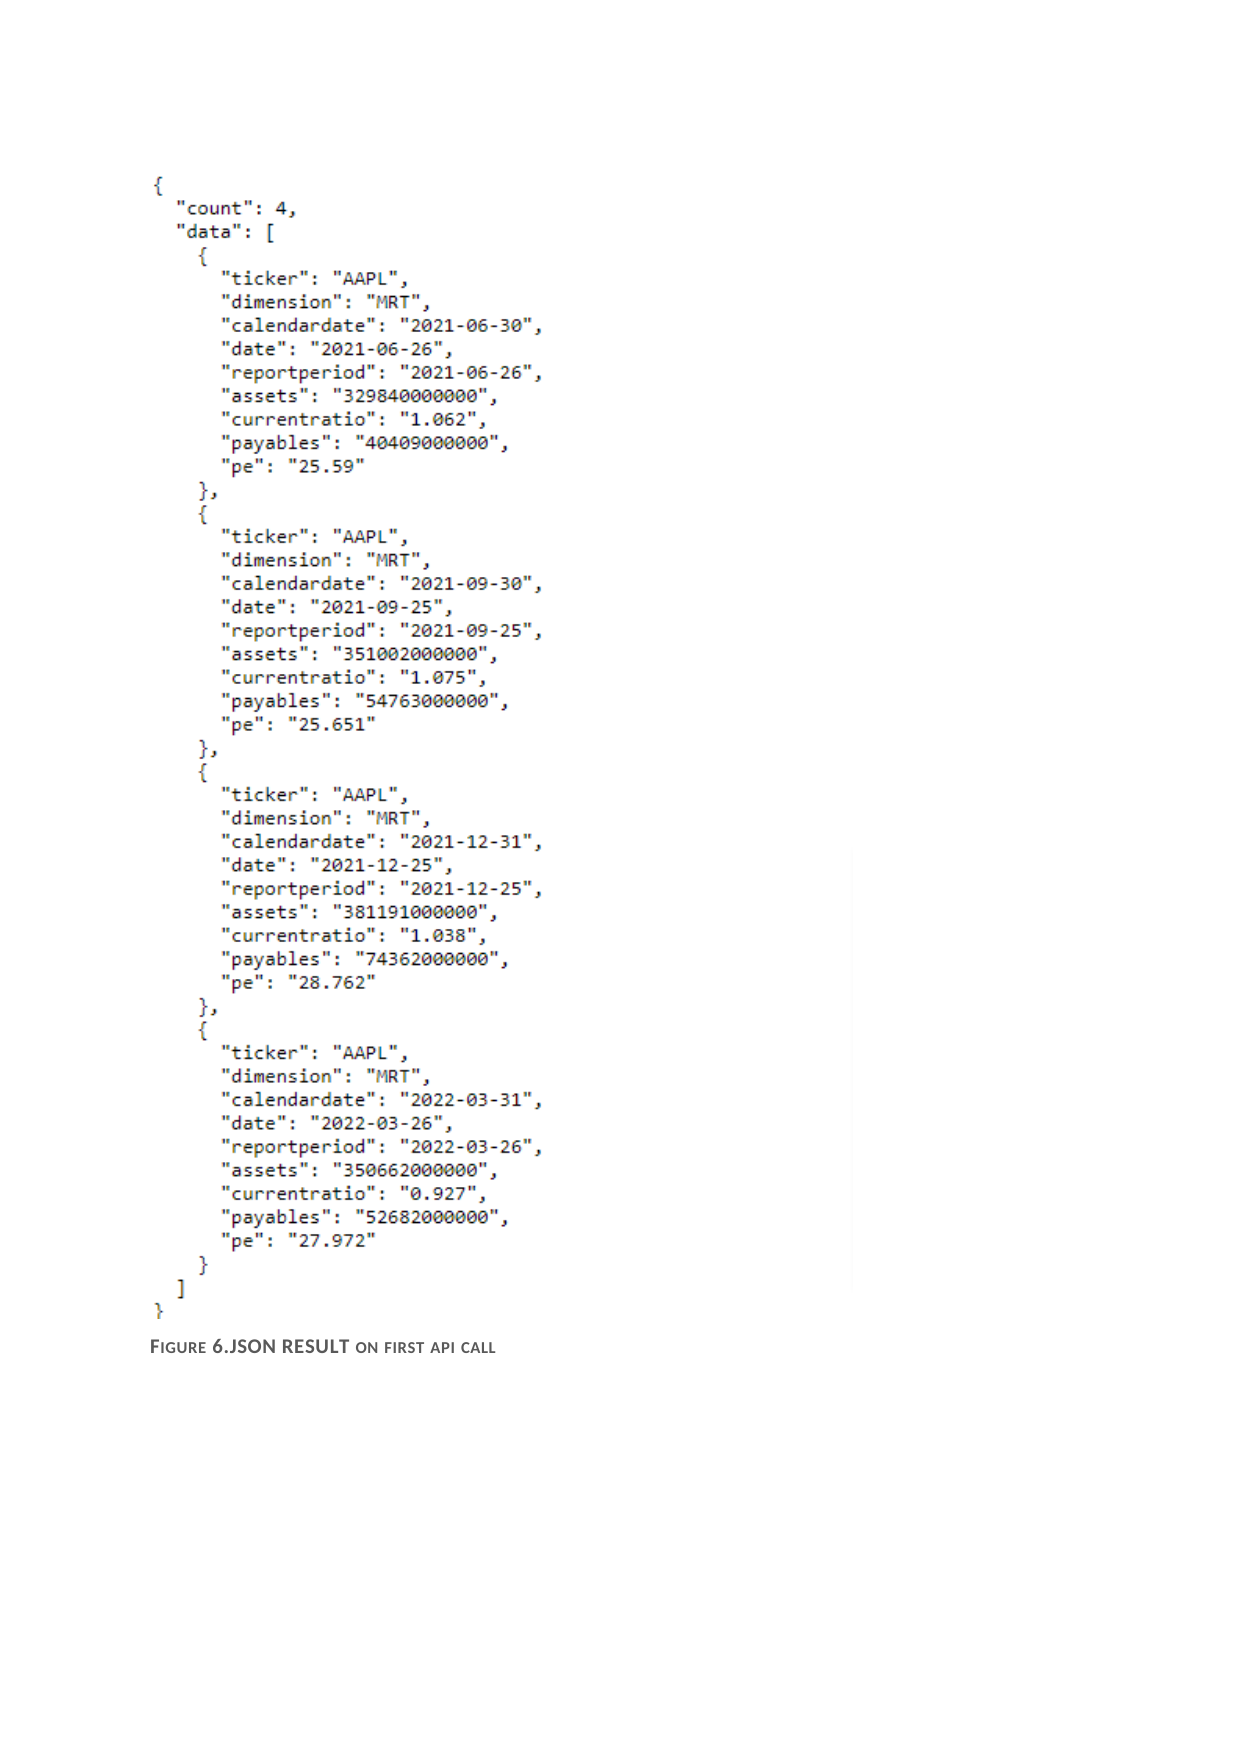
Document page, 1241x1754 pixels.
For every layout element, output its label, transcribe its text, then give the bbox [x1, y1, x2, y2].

picture [150, 150, 854, 1319]
